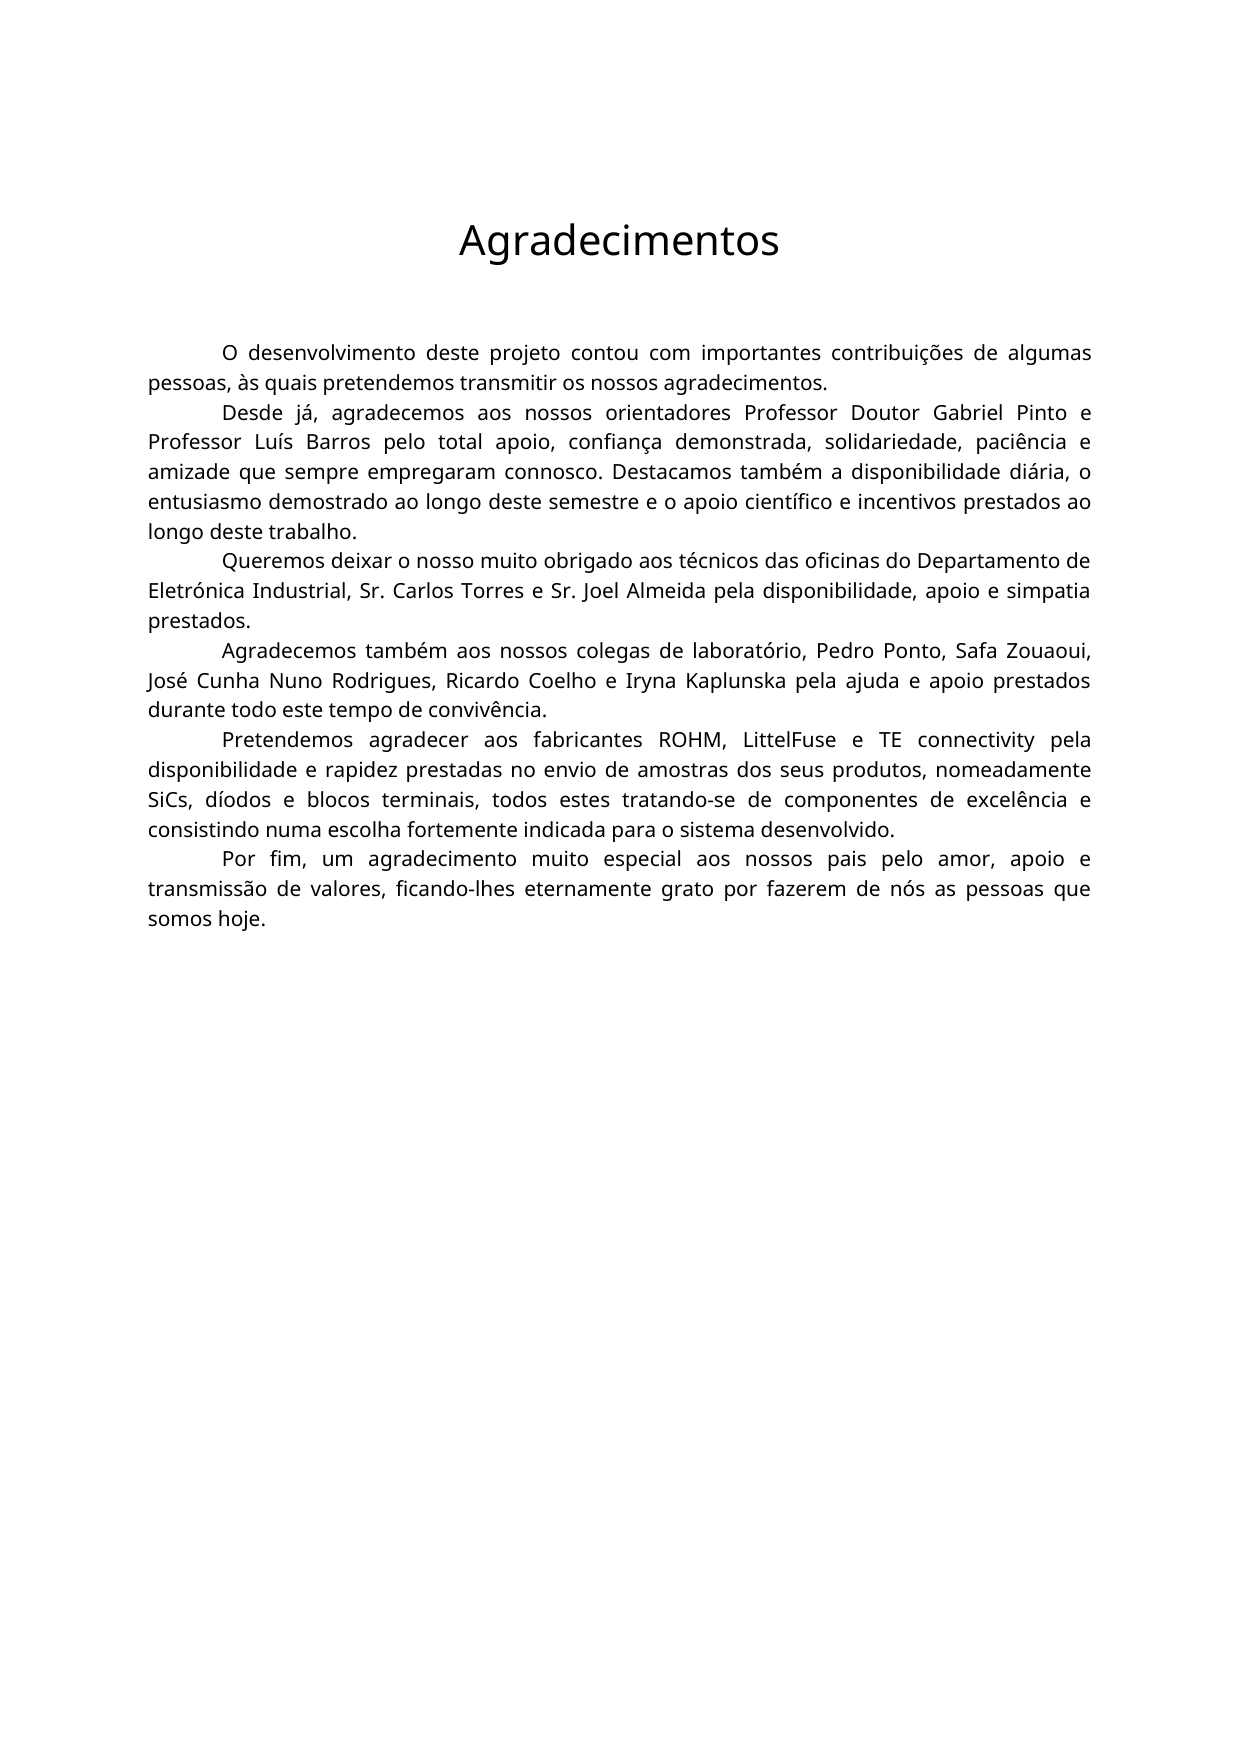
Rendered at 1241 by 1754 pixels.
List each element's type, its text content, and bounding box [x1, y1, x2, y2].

text Pretendemos agradecer aos fabricantes ROHM, LittelFuse e TE connectivity pela disponibilidade e rapidez prestadas no envio de amostras dos seus produtos, nomeadamente SiCs, díodos e blocos terminais, todos estes tratando-se de componentes de excelência e consistindo numa escolha fortemente indicada para o sistema desenvolvido. [148, 725, 1092, 843]
text Agradecemos também aos nossos colegas de laboratório, Pedro Ponto, Safa Zouaoui, José Cunha Nuno Rodrigues, Ricardo Coelho e Iryna Kaplunska pela ajuda e apoio prestados durante todo este tempo de convivência. [148, 636, 1092, 724]
text O desenvolvimento deste projeto contou com importantes contribuições de algumas pessoas, às quais pretendemos transmitir os nossos agradecimentos. [148, 338, 1092, 396]
text Agradecimentos [148, 210, 1092, 267]
text Queremos deixar o nosso muito obrigado aos técnicos das oficinas do Departamento de Eletrónica Industrial, Sr. Carlos Torres e Sr. Joel Almeida pela disponibilidade, apoio e simpatia prestados. [148, 547, 1092, 635]
text Por fim, um agradecimento muito especial aos nossos pais pelo amor, apoio e transmissão de valores, ficando-lhes eternamente grato por fazerem de nós as pessoas que somos hoje. [148, 844, 1092, 933]
text Desde já, agradecemos aos nossos orientadores Professor Doutor Gabriel Pinto e Professor Luís Barros pelo total apoio, confiança demonstrada, solidariedade, paciência e amizade que sempre empregaram connosco. Destacamos também a disponibilidade diária, o entusiasmo demostrado ao longo deste semestre e o apoio científico e incentivos prestados ao longo deste trabalho. [148, 398, 1092, 545]
